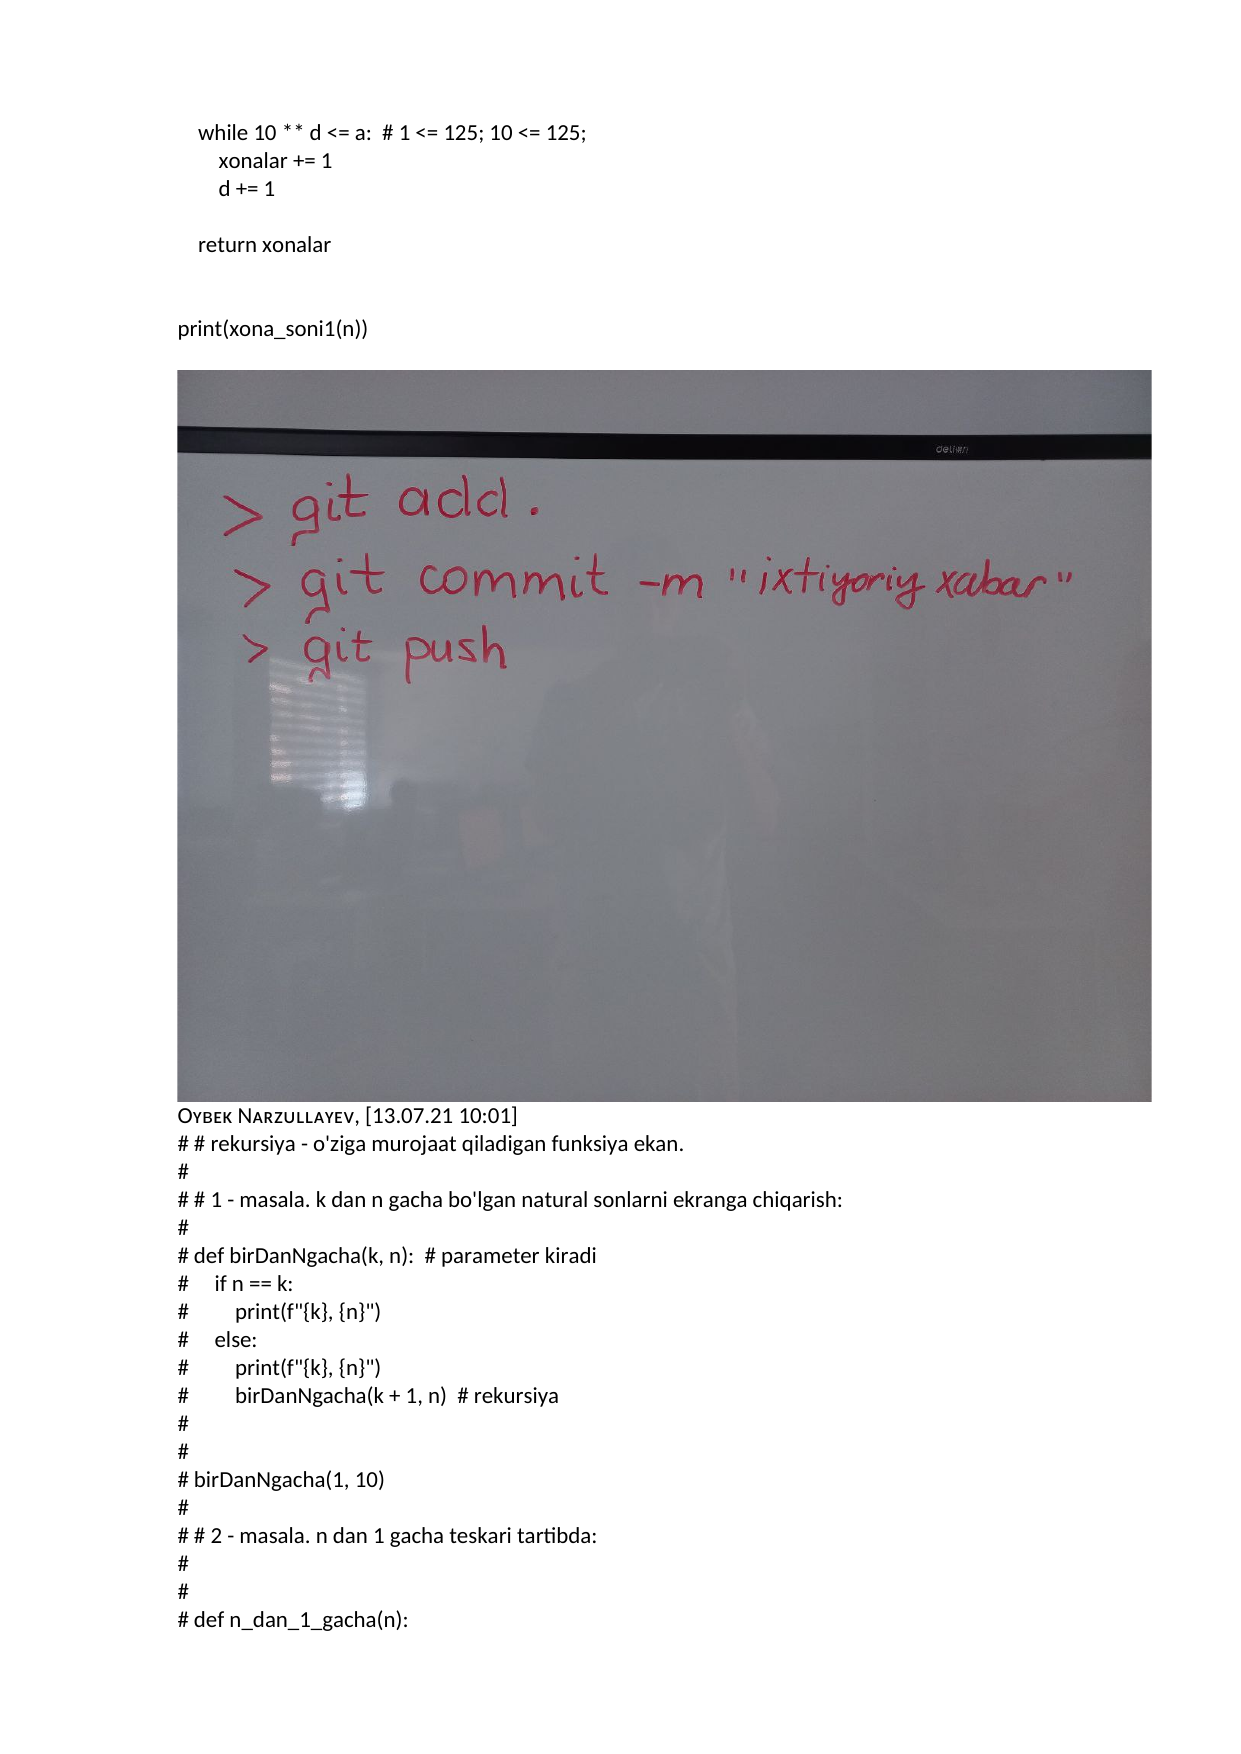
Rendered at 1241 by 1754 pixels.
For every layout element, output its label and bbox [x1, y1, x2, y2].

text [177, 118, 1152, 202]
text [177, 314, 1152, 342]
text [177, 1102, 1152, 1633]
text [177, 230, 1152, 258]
picture [177, 370, 1152, 1102]
